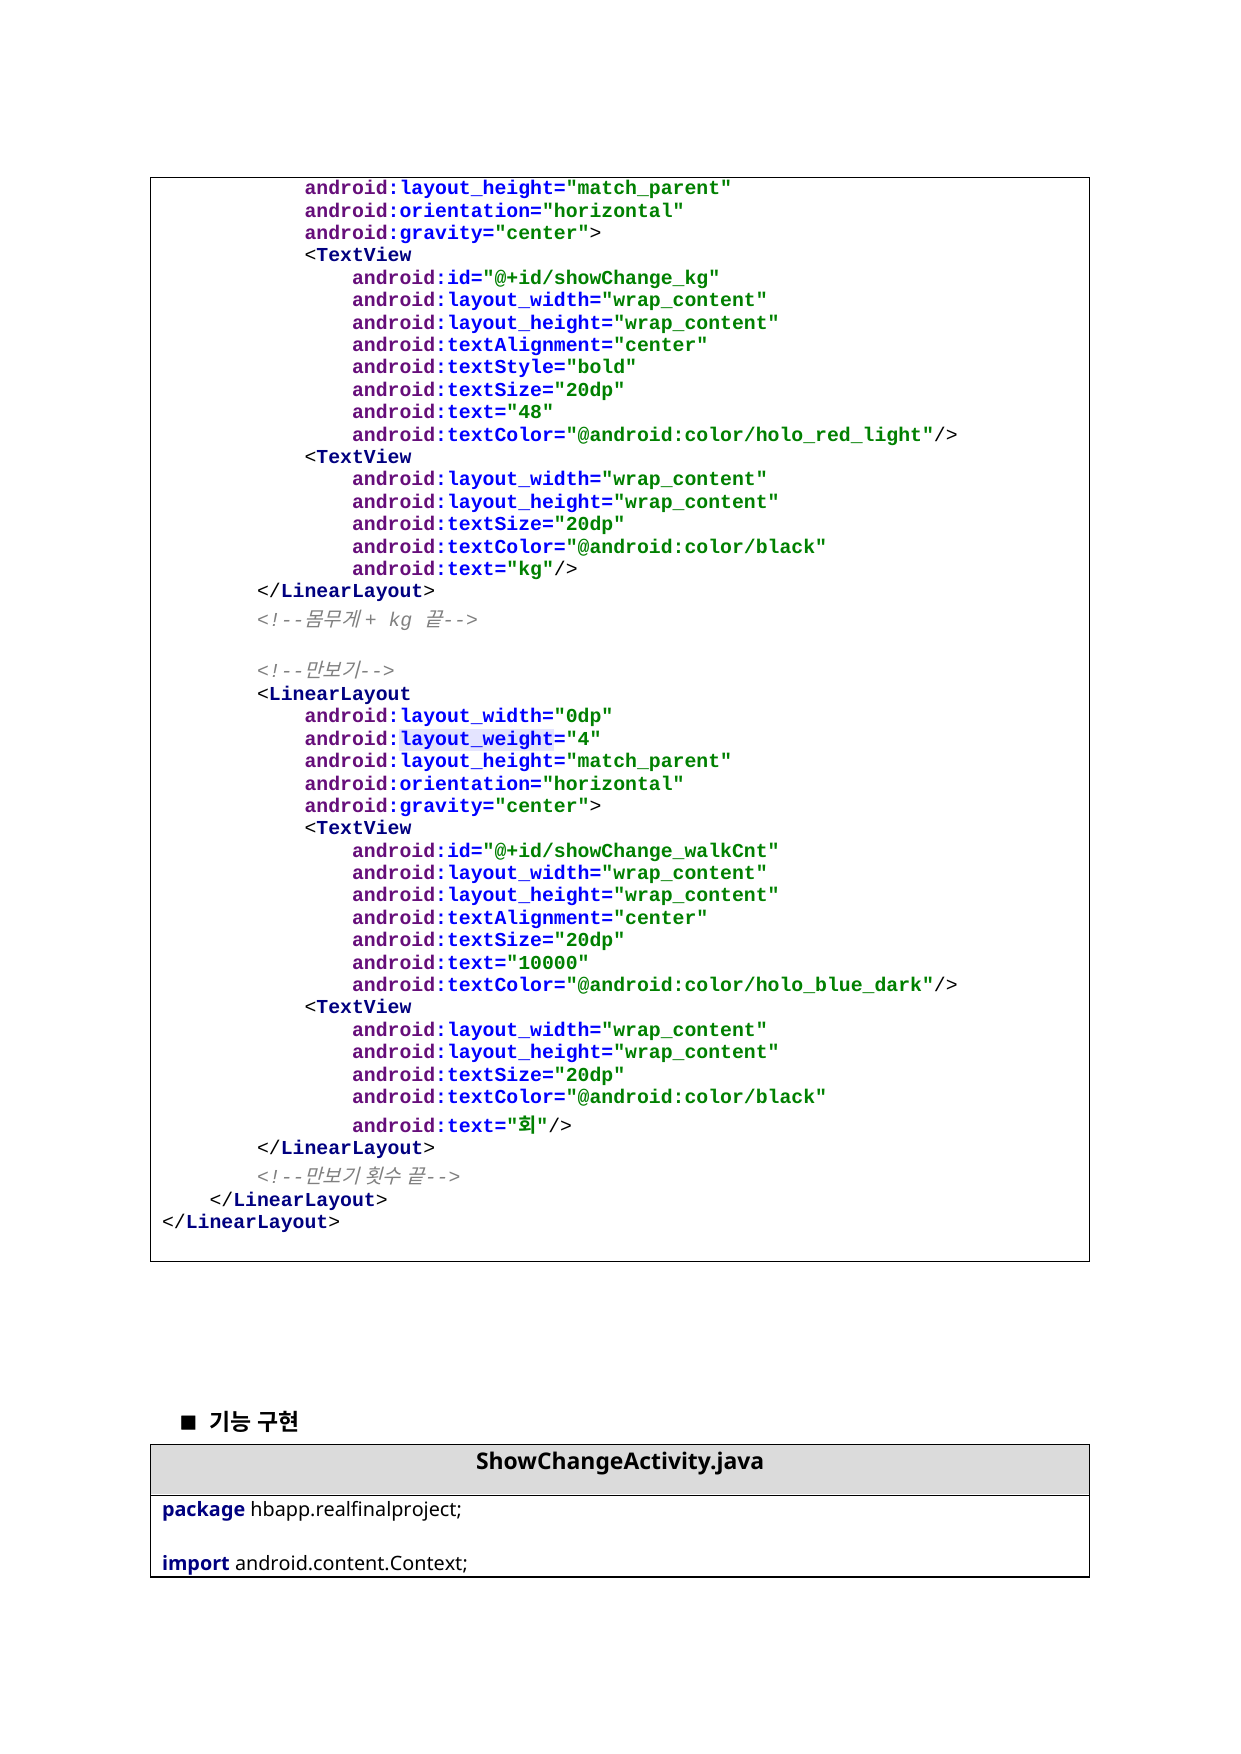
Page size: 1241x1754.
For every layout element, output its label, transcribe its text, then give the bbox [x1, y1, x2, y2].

list 기능 구현 [179, 1404, 1090, 1437]
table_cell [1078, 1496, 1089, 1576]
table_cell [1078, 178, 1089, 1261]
table_header ShowChangeActivity.java [151, 1445, 1089, 1494]
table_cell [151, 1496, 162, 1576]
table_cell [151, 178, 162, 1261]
